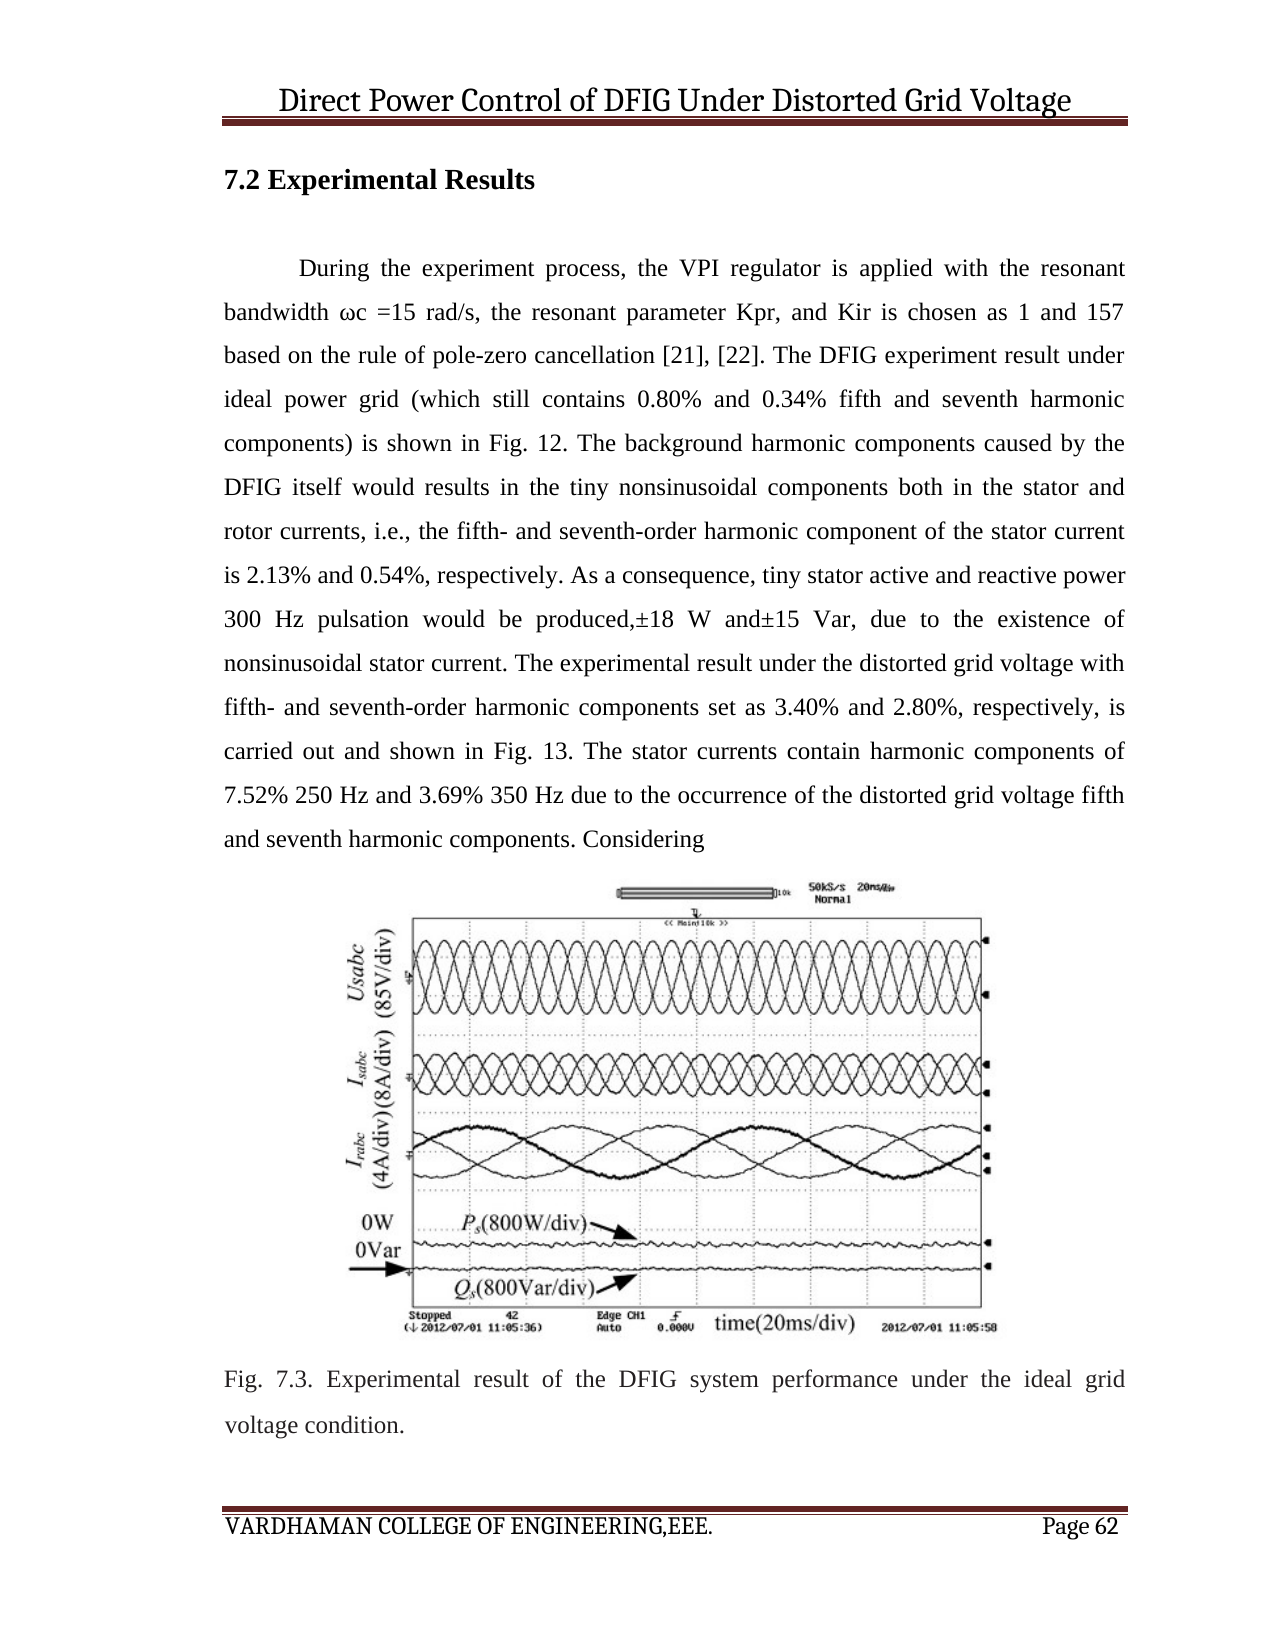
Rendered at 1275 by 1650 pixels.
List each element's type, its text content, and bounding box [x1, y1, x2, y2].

subtitle 7.2 Experimental Results [223, 162, 1182, 196]
picture [325, 868, 1041, 1356]
text Fig. 7.3. Experimental result of the DFIG system performance under the ideal grid voltage condition. [223, 1364, 1127, 1442]
text During the experiment process, the VPI regulator is applied with the resonant bandwidth ωc =15 rad/s, the resonant parameter Kpr, and Kir is chosen as 1 and 157 based on the rule of pole-zero cancellation [21], [22]. The DFIG experiment result under ideal power grid (which still contains 0.80% and 0.34% fifth and seventh harmonic components) is shown in Fig. 12. The background harmonic components caused by the DFIG itself would results in the tiny nonsinusoidal components both in the stator and rotor currents, i.e., the fifth- and seventh-order harmonic component of the stator current is 2.13% and 0.54%, respectively. As a consequence, tiny stator active and reactive power 300 Hz pulsation would be produced,±18 W and±15 Var, due to the existence of nonsinusoidal stator current. The experimental result under the distorted grid voltage with fifth- and seventh-order harmonic components set as 3.40% and 2.80%, respectively, is carried out and shown in Fig. 13. The stator currents contain harmonic components of 7.52% 250 Hz and 3.69% 350 Hz due to the occurrence of the distorted grid voltage fifth and seventh harmonic components. Considering [223, 253, 1126, 853]
